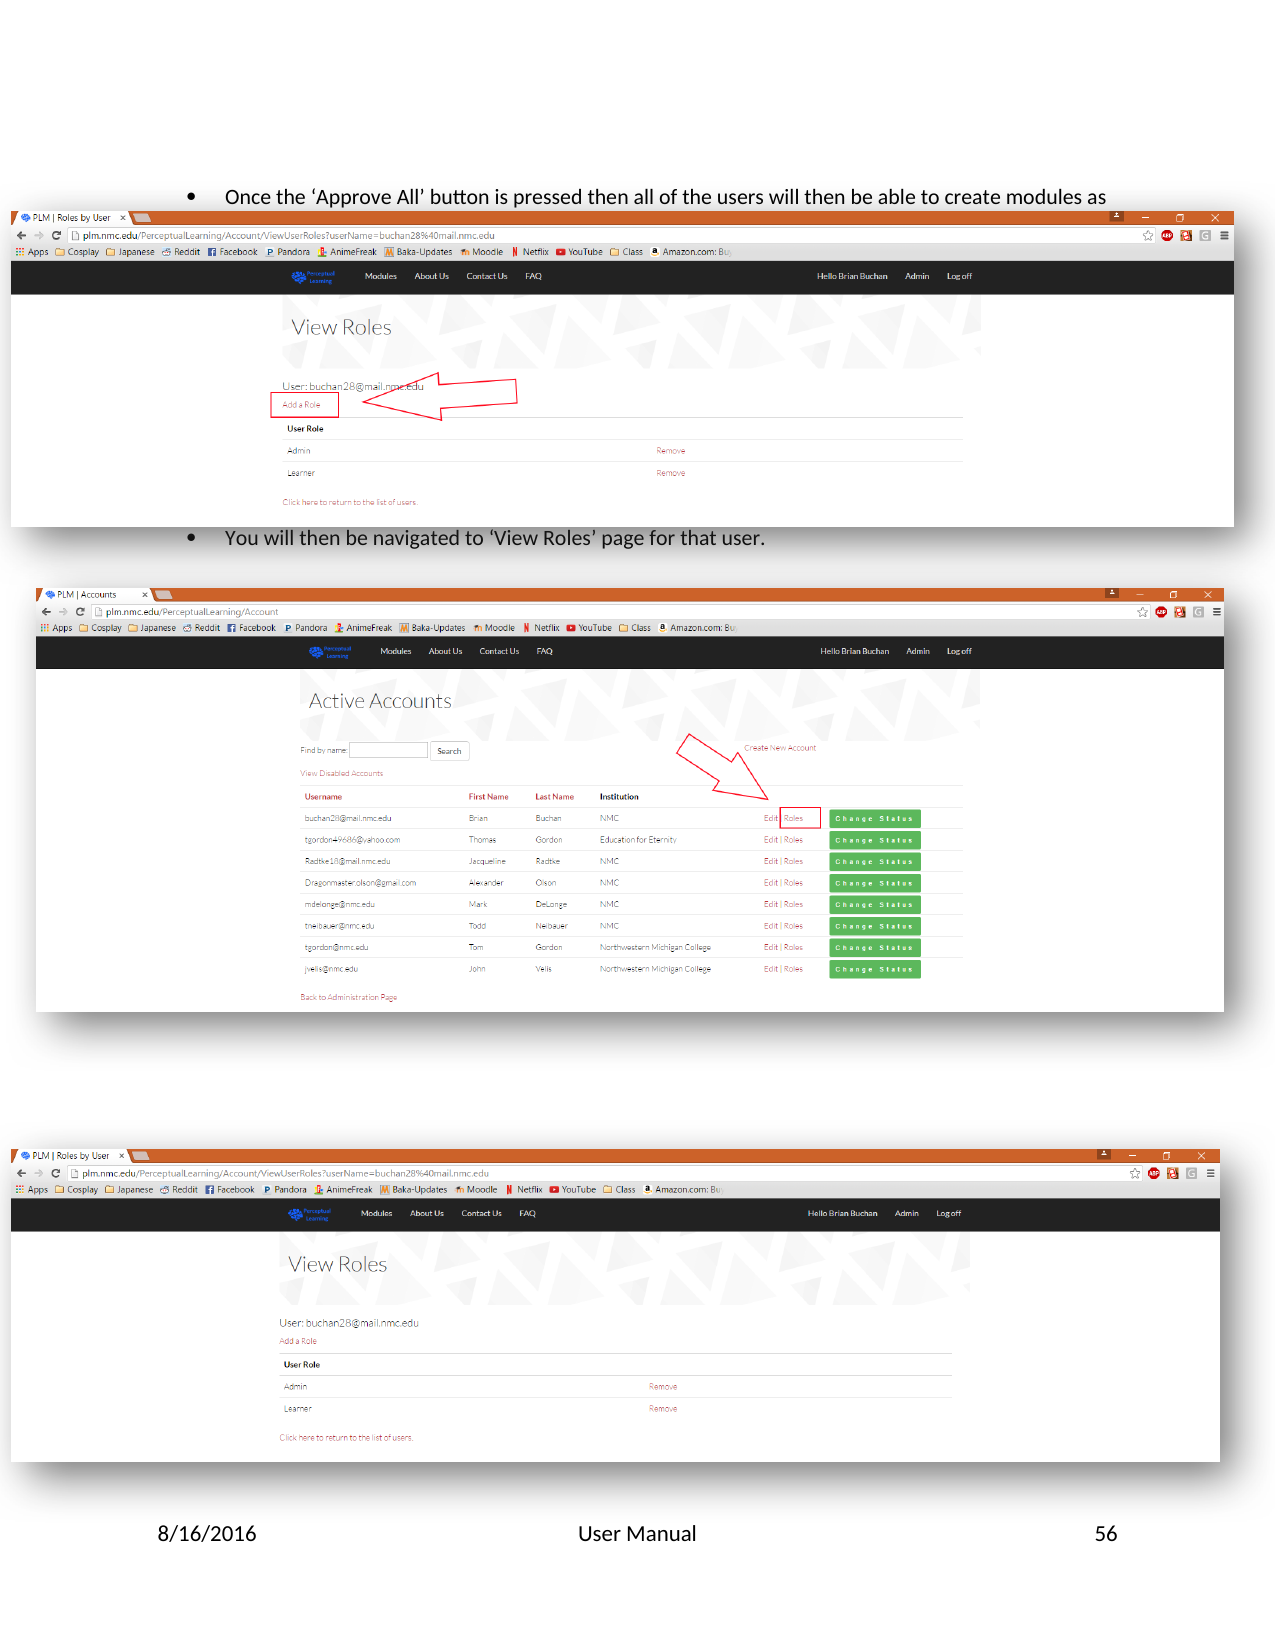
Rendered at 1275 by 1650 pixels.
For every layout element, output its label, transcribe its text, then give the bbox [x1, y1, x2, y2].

picture [11, 211, 1234, 527]
picture [36, 588, 1224, 1012]
picture [11, 1149, 1220, 1462]
